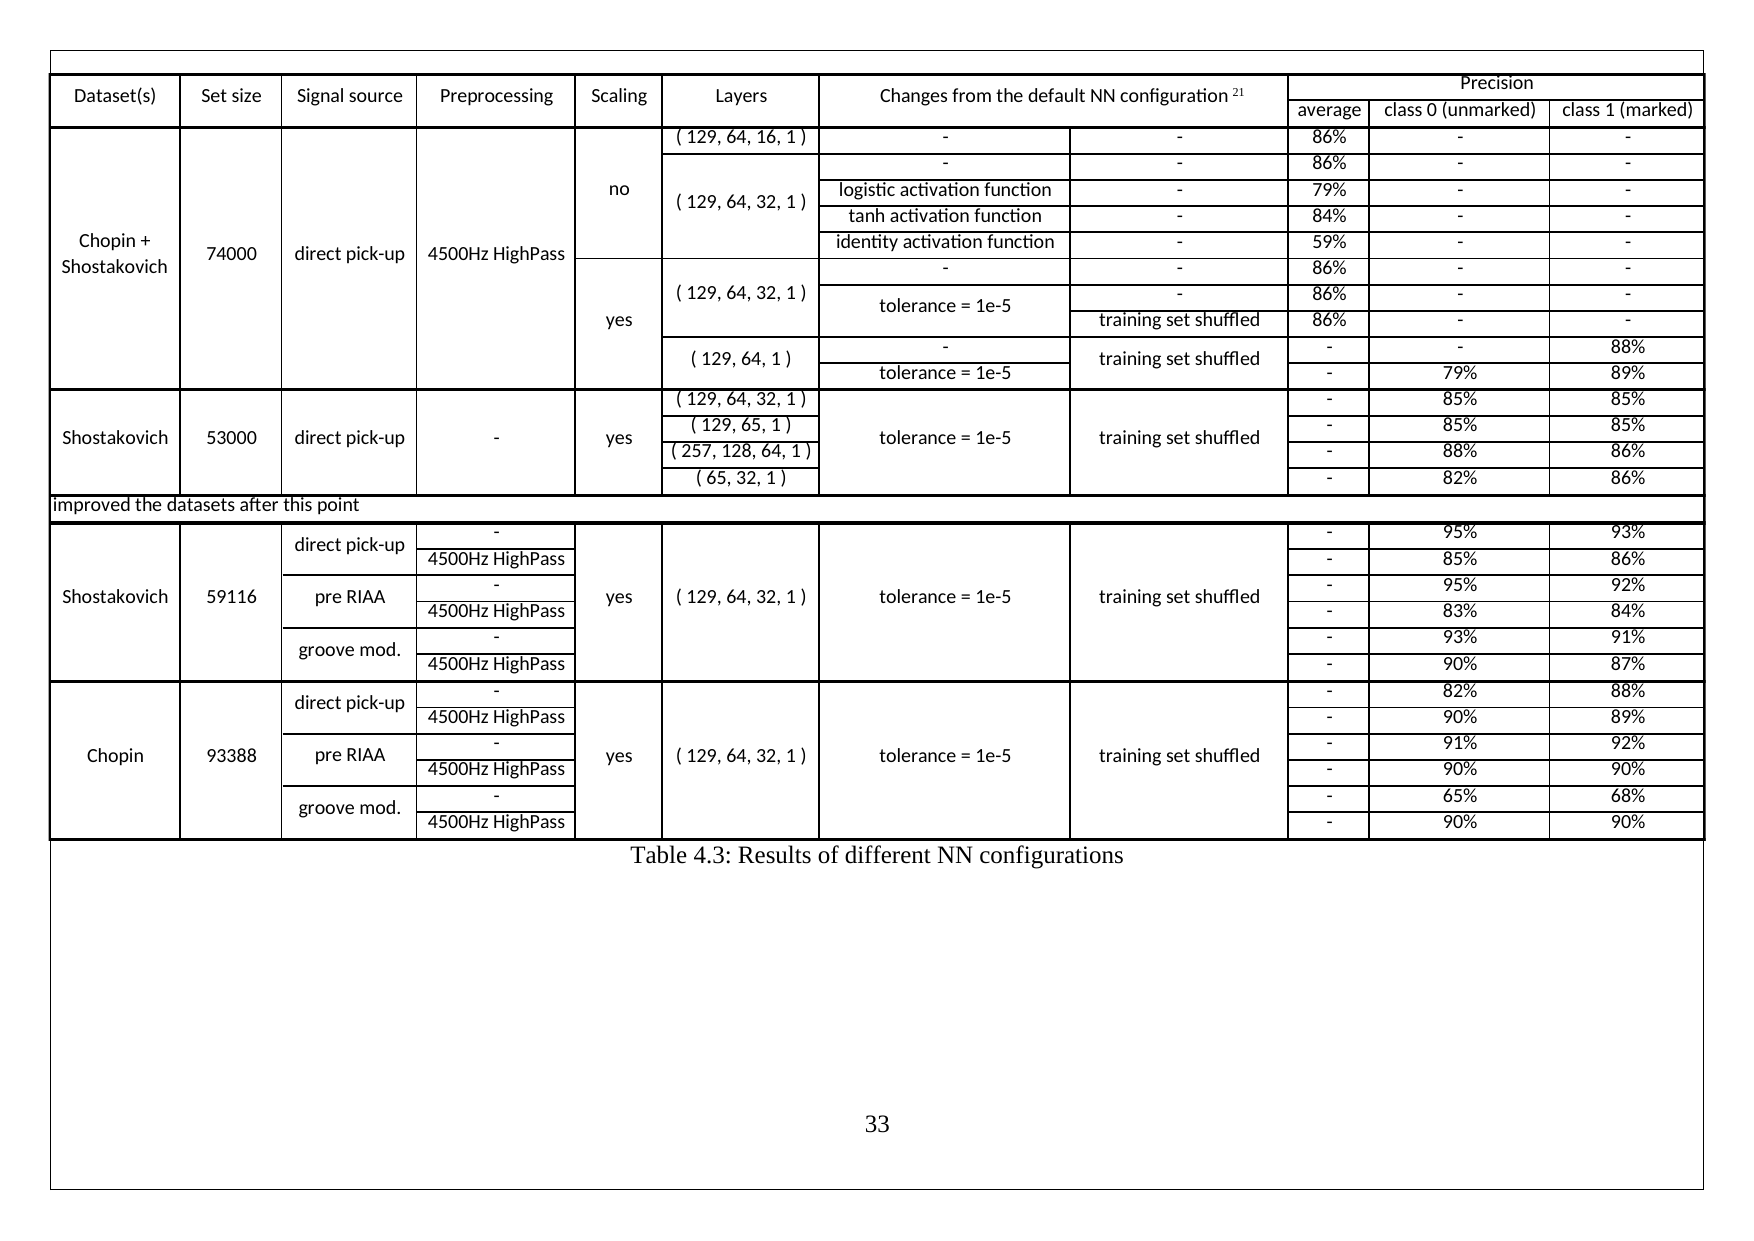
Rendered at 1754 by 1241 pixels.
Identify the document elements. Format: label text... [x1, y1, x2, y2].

text Table 4.3: Results of different NN configurations [150, 112, 1604, 869]
